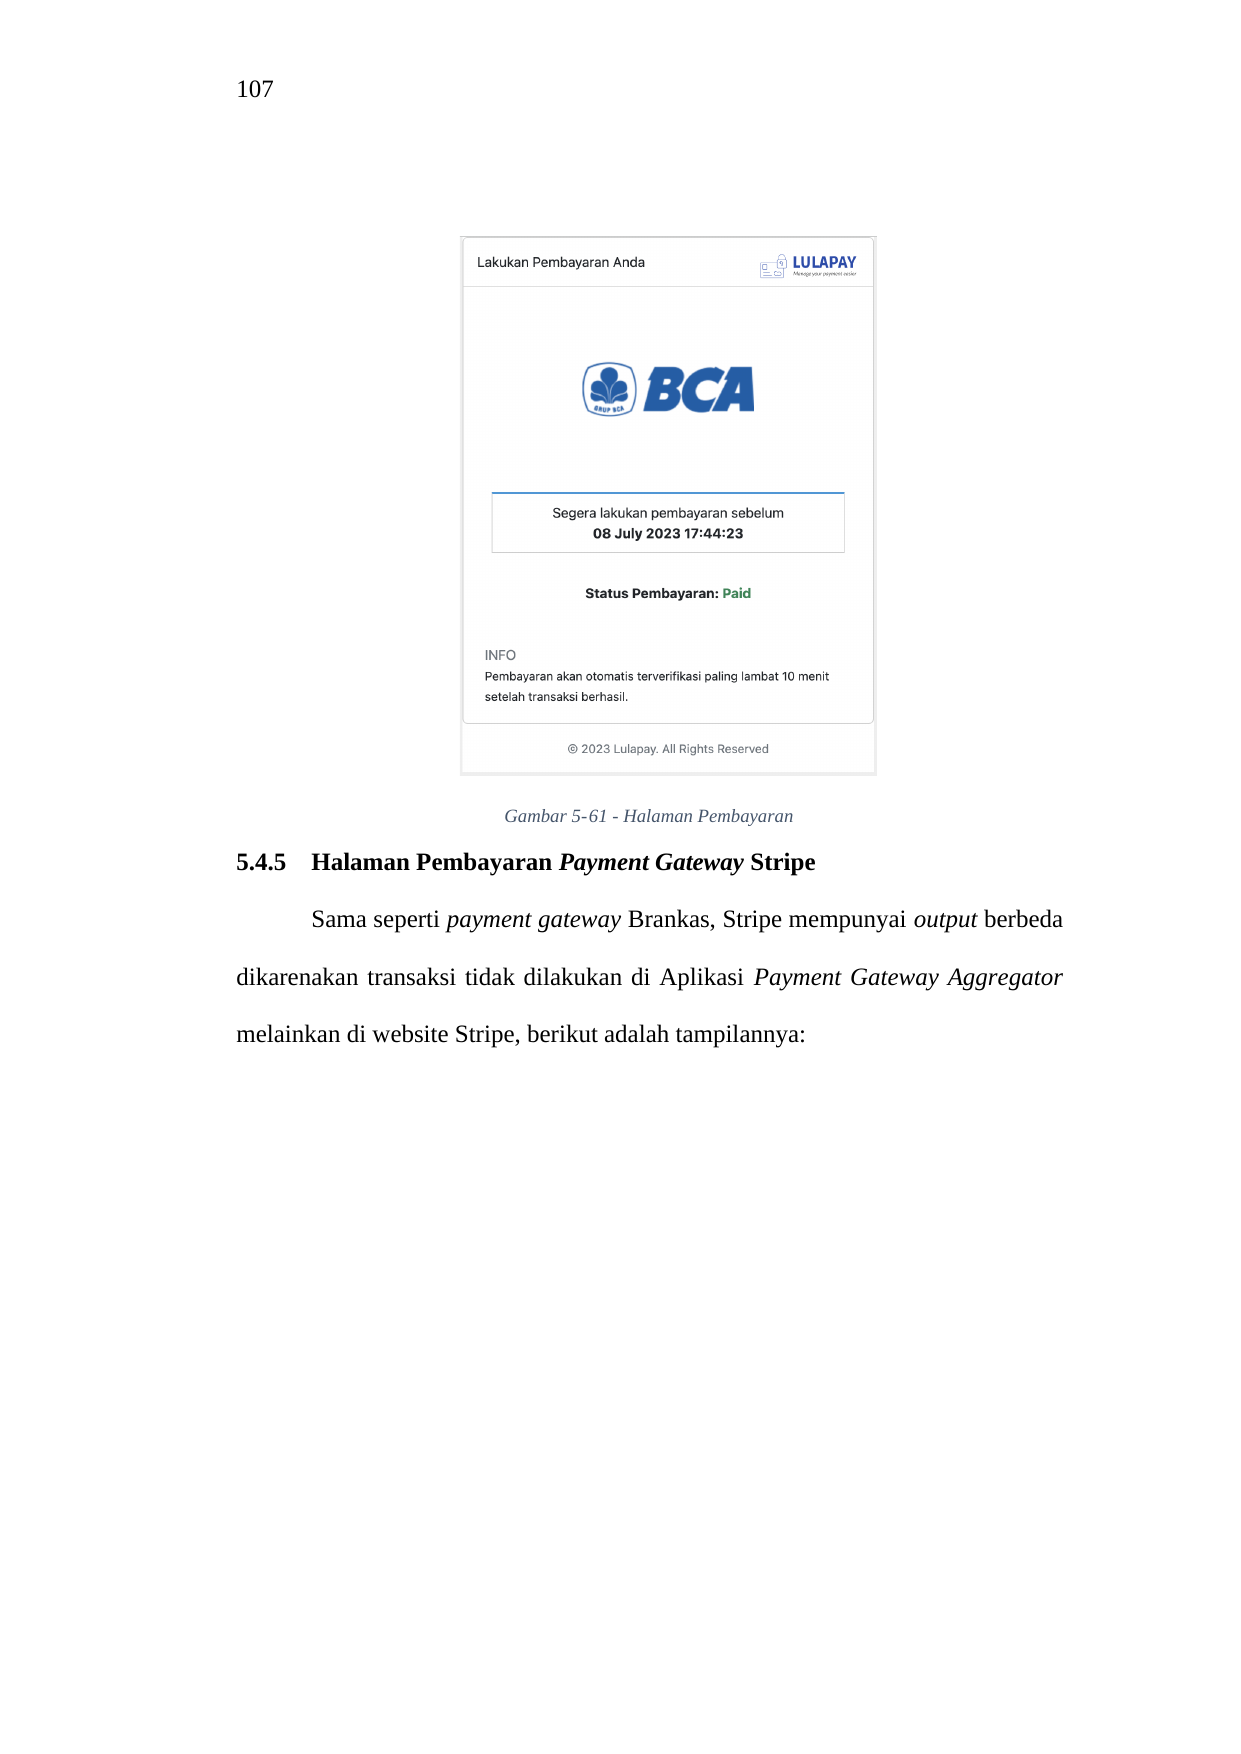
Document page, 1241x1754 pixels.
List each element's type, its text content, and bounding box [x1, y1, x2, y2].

picture [459, 236, 877, 776]
text Sama seperti payment gateway Brankas, Stripe mempunyai output berbeda dikarenakan transaksi tidak dilakukan di Aplikasi Payment Gateway Aggregator melainkan di website Stripe, berikut adalah tampilannya: [236, 904, 1063, 1048]
subtitle Halaman Pembayaran Payment Gateway Stripe [236, 847, 1063, 876]
